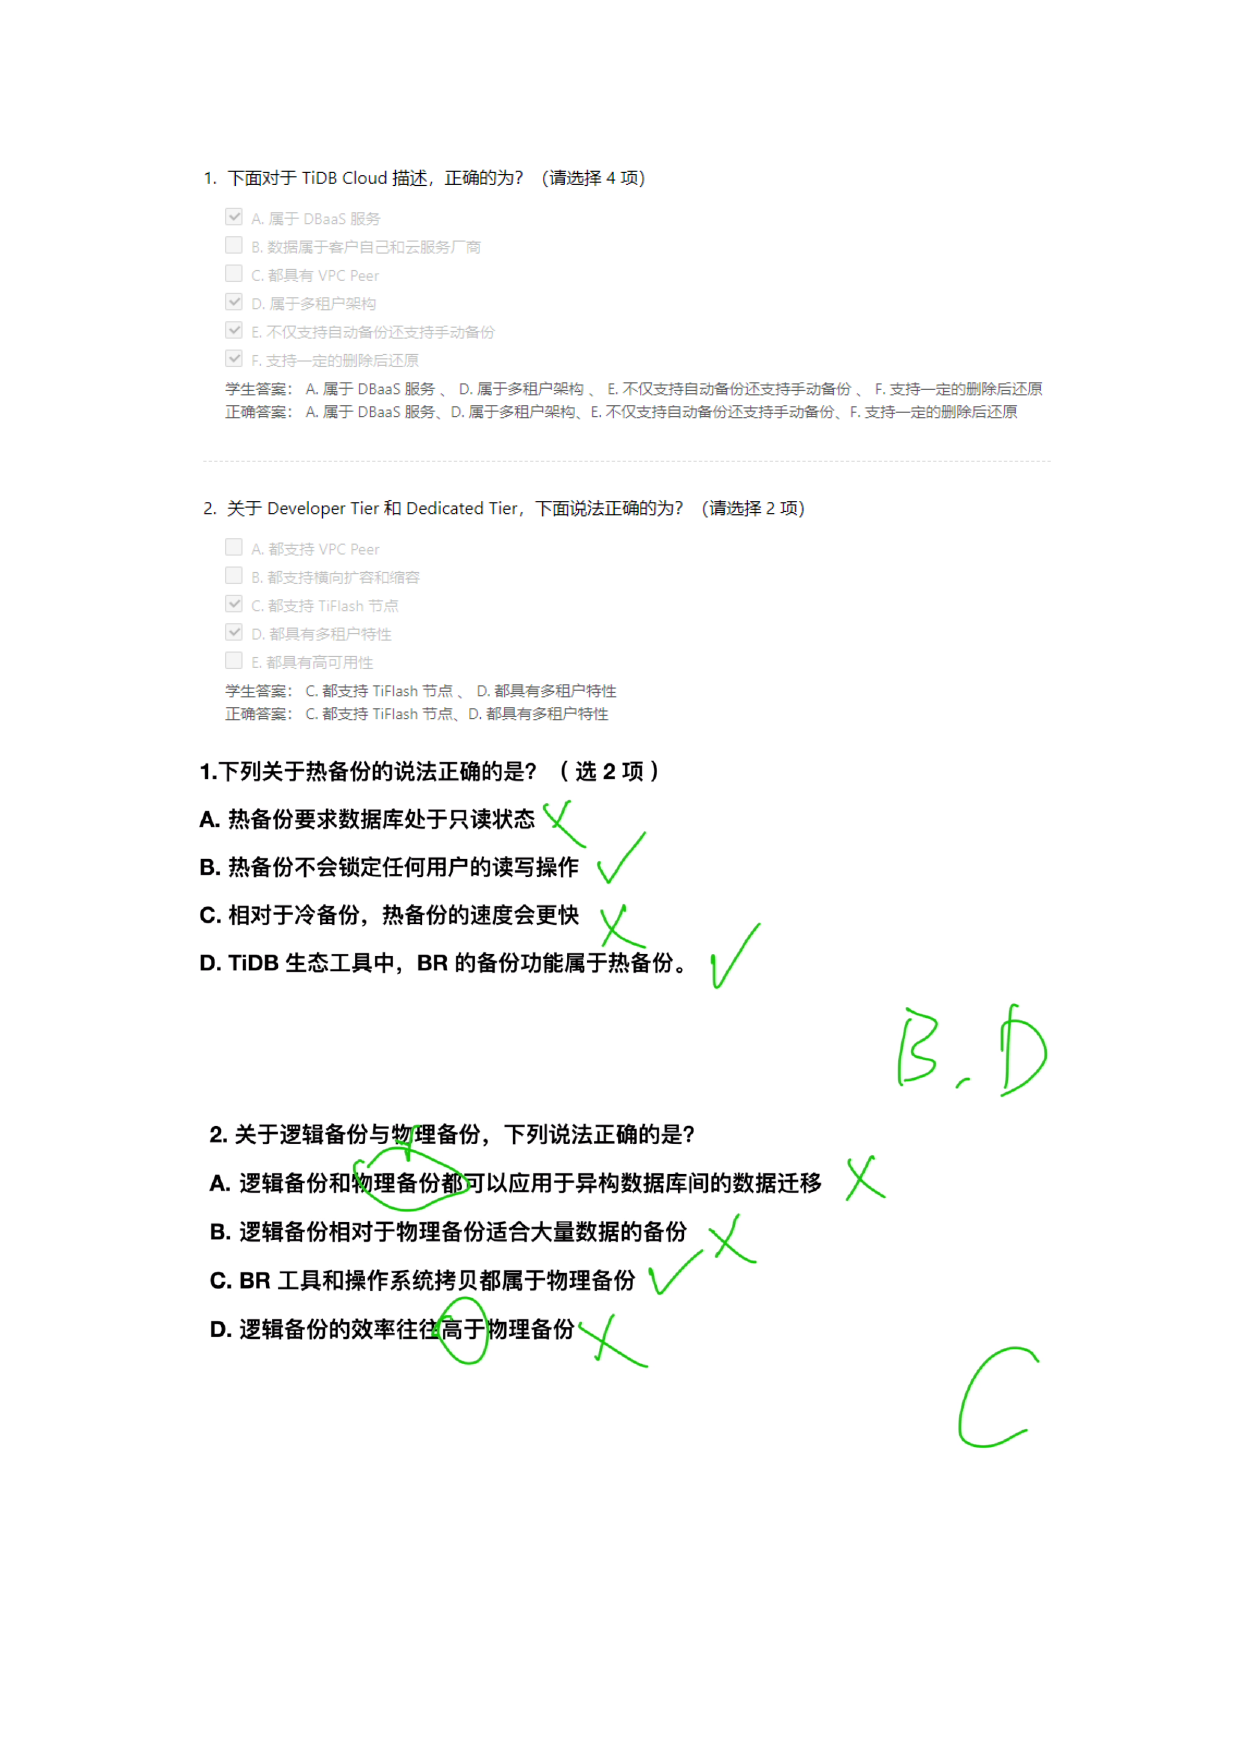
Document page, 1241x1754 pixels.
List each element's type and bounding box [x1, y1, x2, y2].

picture [187, 747, 1053, 1103]
picture [187, 1104, 1052, 1469]
picture [187, 162, 1053, 729]
